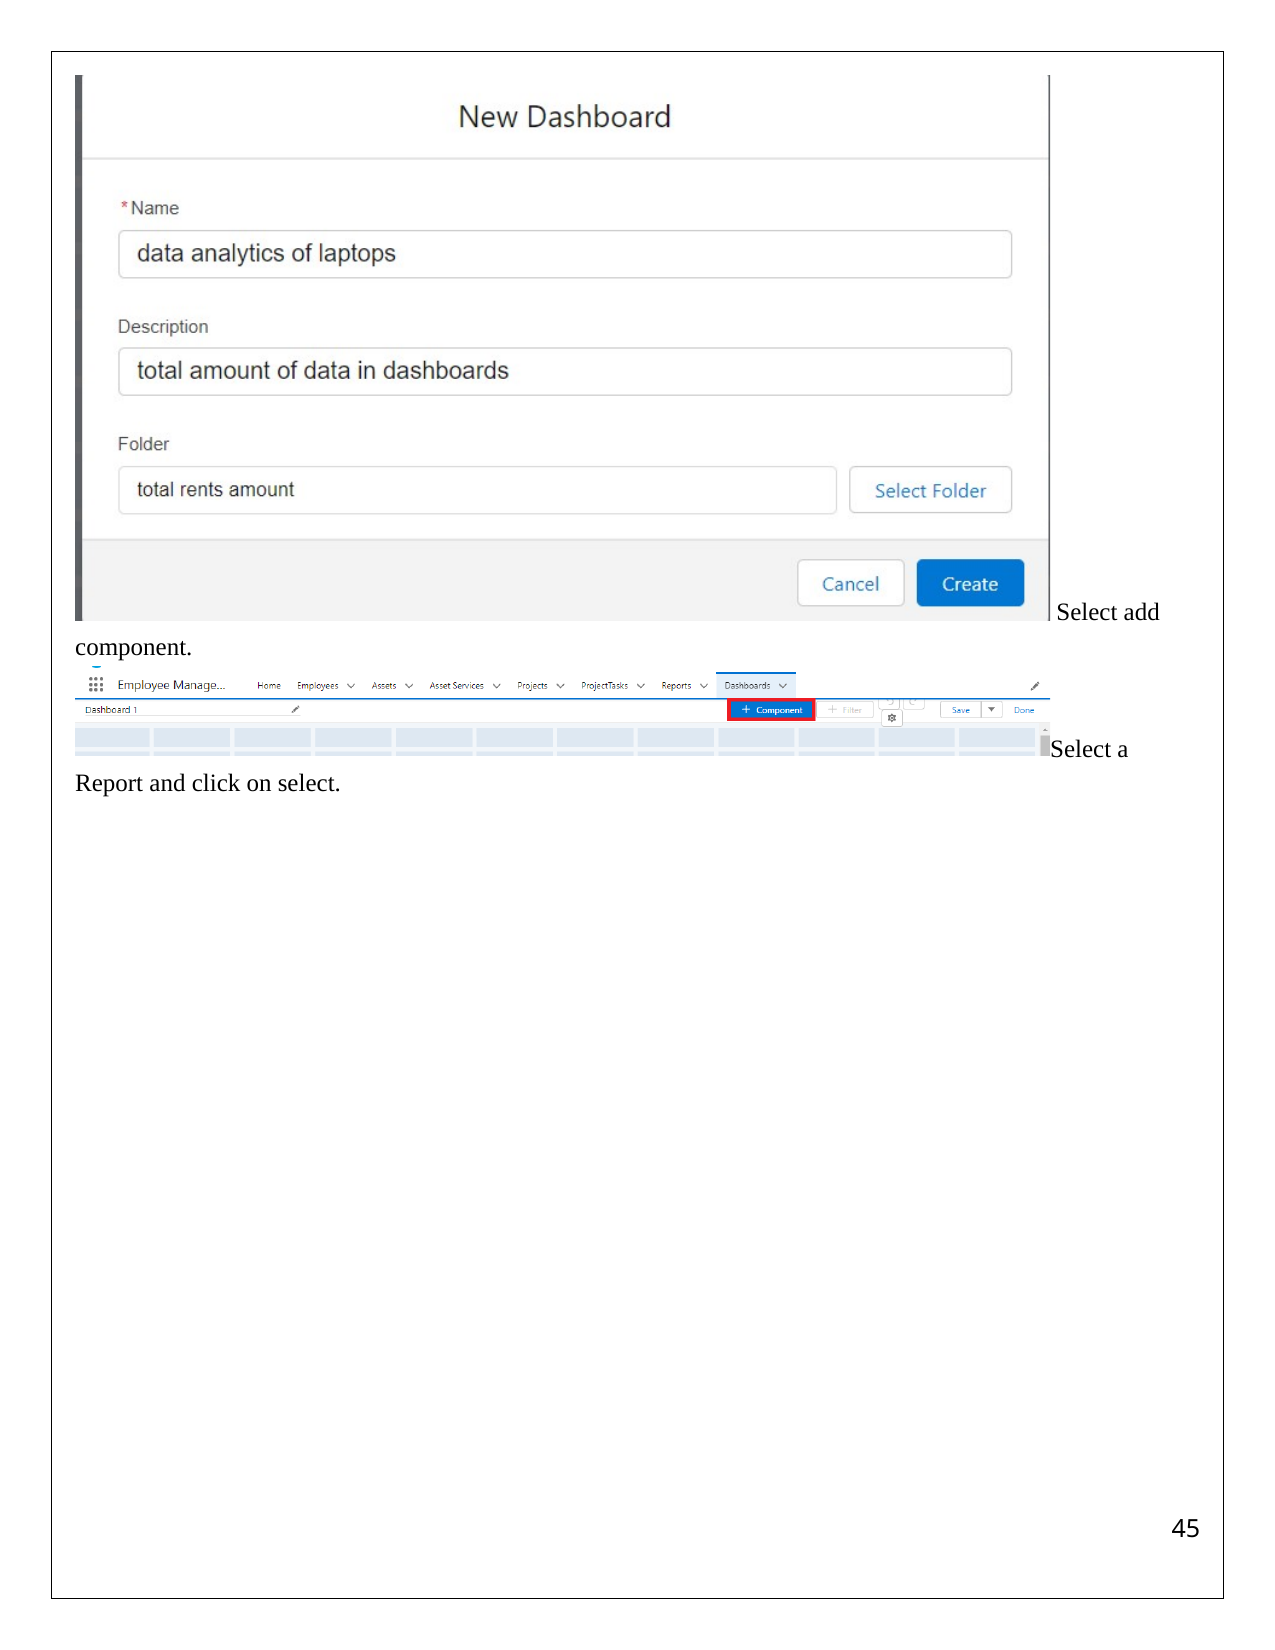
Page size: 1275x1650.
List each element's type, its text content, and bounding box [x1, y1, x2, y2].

picture [75, 75, 1050, 621]
picture [75, 666, 1050, 757]
